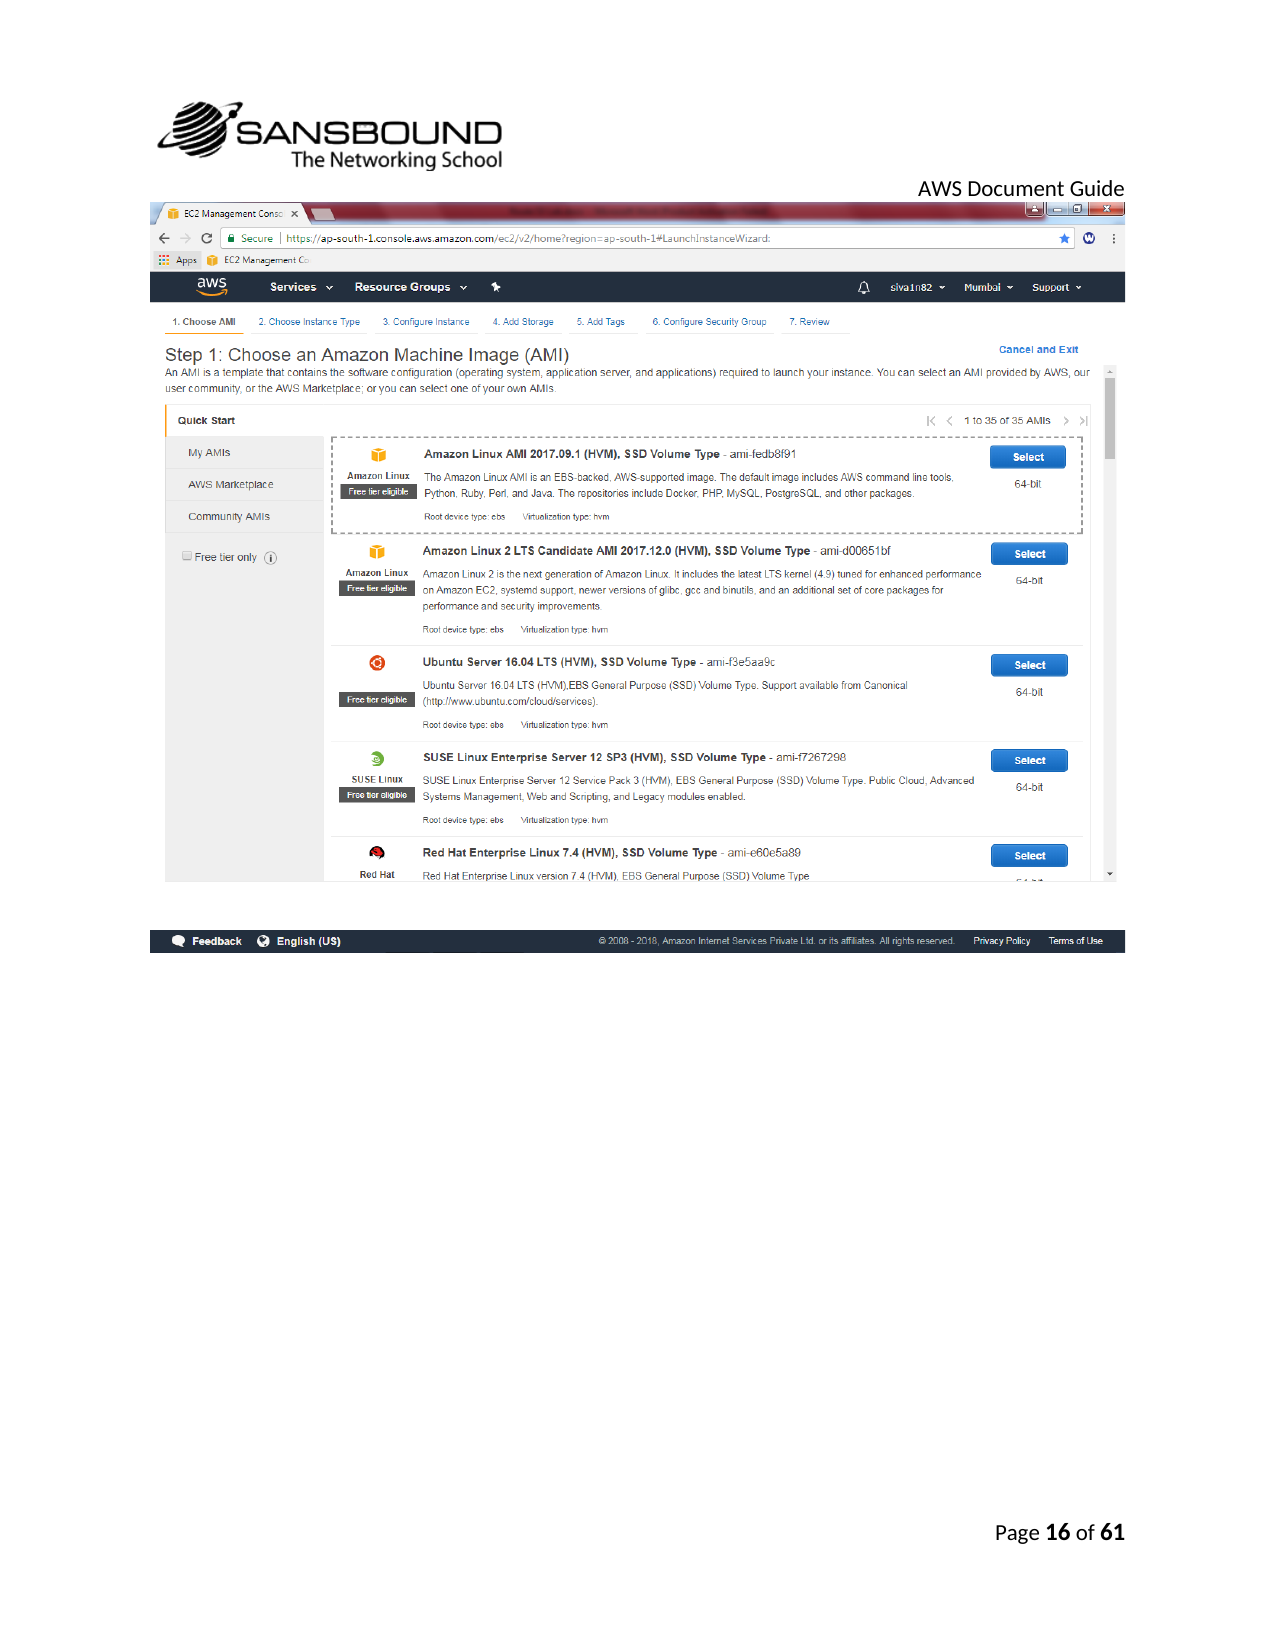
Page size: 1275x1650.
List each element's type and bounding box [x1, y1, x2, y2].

picture [150, 75, 514, 197]
picture [150, 202, 1125, 953]
